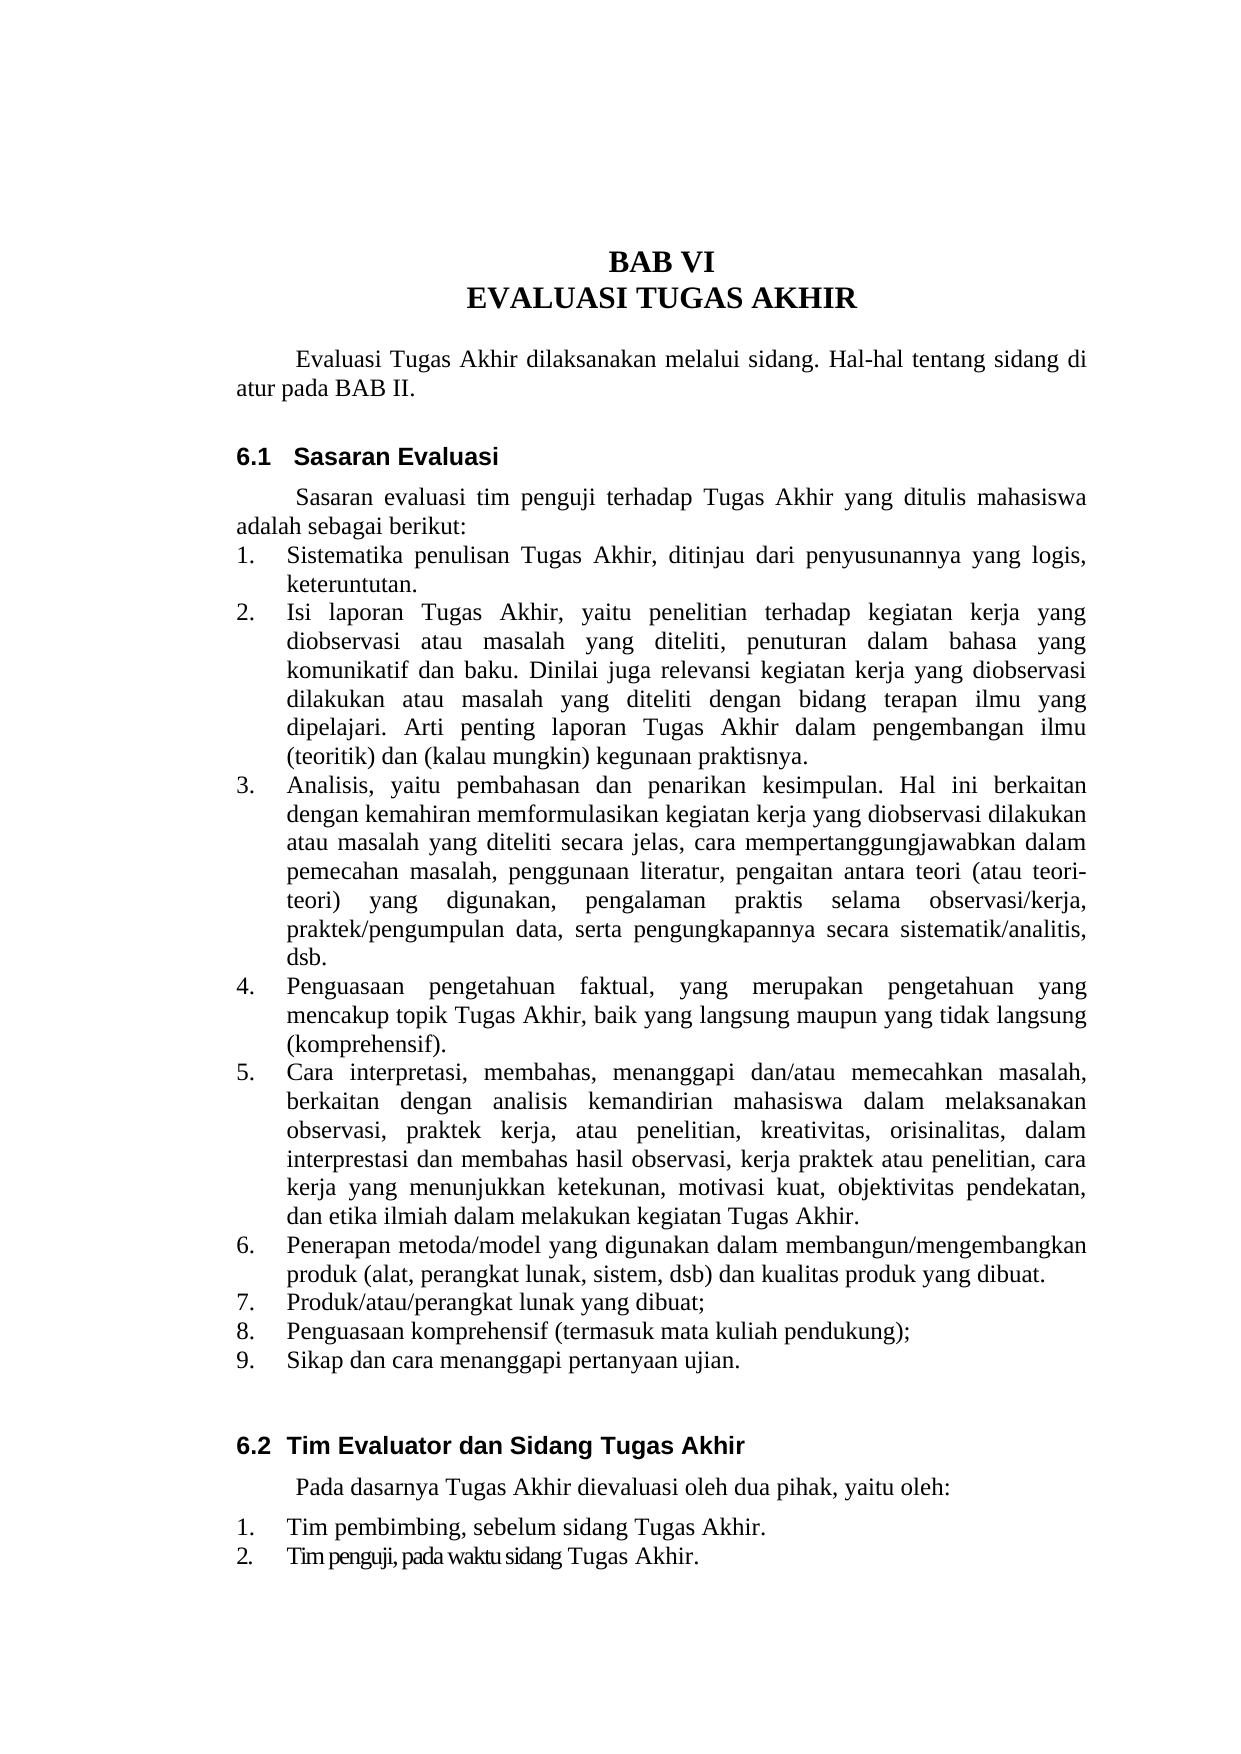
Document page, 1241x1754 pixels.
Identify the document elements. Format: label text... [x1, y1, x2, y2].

text Pada dasarnya Tugas Akhir dievaluasi oleh dua pihak, yaitu oleh: [236, 1472, 1087, 1501]
list 7. Produk/atau/perangkat lunak yang dibuat; [236, 1287, 1087, 1316]
list 1. Tim pembimbing, sebelum sidang Tugas Akhir. [236, 1512, 1087, 1541]
subtitle Evaluasi Tugas Akhir [236, 279, 1087, 315]
text Evaluasi Tugas Akhir dilaksanakan melalui sidang. Hal-hal tentang sidang di atur pada BAB II. [236, 344, 1087, 401]
list 3. Analisis, yaitu pembahasan dan penarikan kesimpulan. Hal ini berkaitan dengan kemahiran memformulasikan kegiatan kerja yang diobservasi dilakukan atau masalah yang diteliti secara jelas, cara mempertanggungjawabkan dalam pemecahan masalah, penggunaan literatur, pengaitan antara teori (atau teori-teori) yang digunakan, pengalaman praktis selama observasi/kerja, praktek/pengumpulan data, serta pengungkapannya secara sistematik/analitis, dsb. [236, 770, 1087, 971]
list 8. Penguasaan komprehensif (termasuk mata kuliah pendukung); [236, 1316, 1087, 1345]
list 6. Penerapan metoda/model yang digunakan dalam membangun/mengembangkan produk (alat, perangkat lunak, sistem, dsb) dan kualitas produk yang dibuat. [236, 1230, 1087, 1287]
list 2. Isi laporan Tugas Akhir, yaitu penelitian terhadap kegiatan kerja yang diobservasi atau masalah yang diteliti, penuturan dalam bahasa yang komunikatif dan baku. Dinilai juga relevansi kegiatan kerja yang diobservasi dilakukan atau masalah yang diteliti dengan bidang terapan ilmu yang dipelajari. Arti penting laporan Tugas Akhir dalam pengembangan ilmu (teoritik) dan (kalau mungkin) kegunaan praktisnya. [236, 597, 1087, 770]
list 2. Tim penguji, pada waktu sidang Tugas Akhir. [236, 1541, 1087, 1570]
text Sasaran evaluasi tim penguji terhadap Tugas Akhir yang ditulis mahasiswa adalah sebagai berikut: [236, 482, 1087, 540]
list 4. Penguasaan pengetahuan faktual, yang merupakan pengetahuan yang mencakup topik Tugas Akhir, baik yang langsung maupun yang tidak langsung (komprehensif). [236, 971, 1087, 1057]
subtitle 6.1 Sasaran Evaluasi [236, 442, 1087, 471]
subtitle 6.2 Tim Evaluator dan Sidang Tugas Akhir [236, 1431, 1087, 1460]
subtitle BAB VI [236, 243, 1087, 279]
list 1. Sistematika penulisan Tugas Akhir, ditinjau dari penyusunannya yang logis, keteruntutan. [236, 540, 1087, 597]
list 5. Cara interpretasi, membahas, menanggapi dan/atau memecahkan masalah, berkaitan dengan analisis kemandirian mahasiswa dalam melaksanakan observasi, praktek kerja, atau penelitian, kreativitas, orisinalitas, dalam interprestasi dan membahas hasil observasi, kerja praktek atau penelitian, cara kerja yang menunjukkan ketekunan, motivasi kuat, objektivitas pendekatan, dan etika ilmiah dalam melakukan kegiatan Tugas Akhir. [236, 1057, 1087, 1230]
list 9. Sikap dan cara menanggapi pertanyaan ujian. [236, 1345, 1087, 1374]
